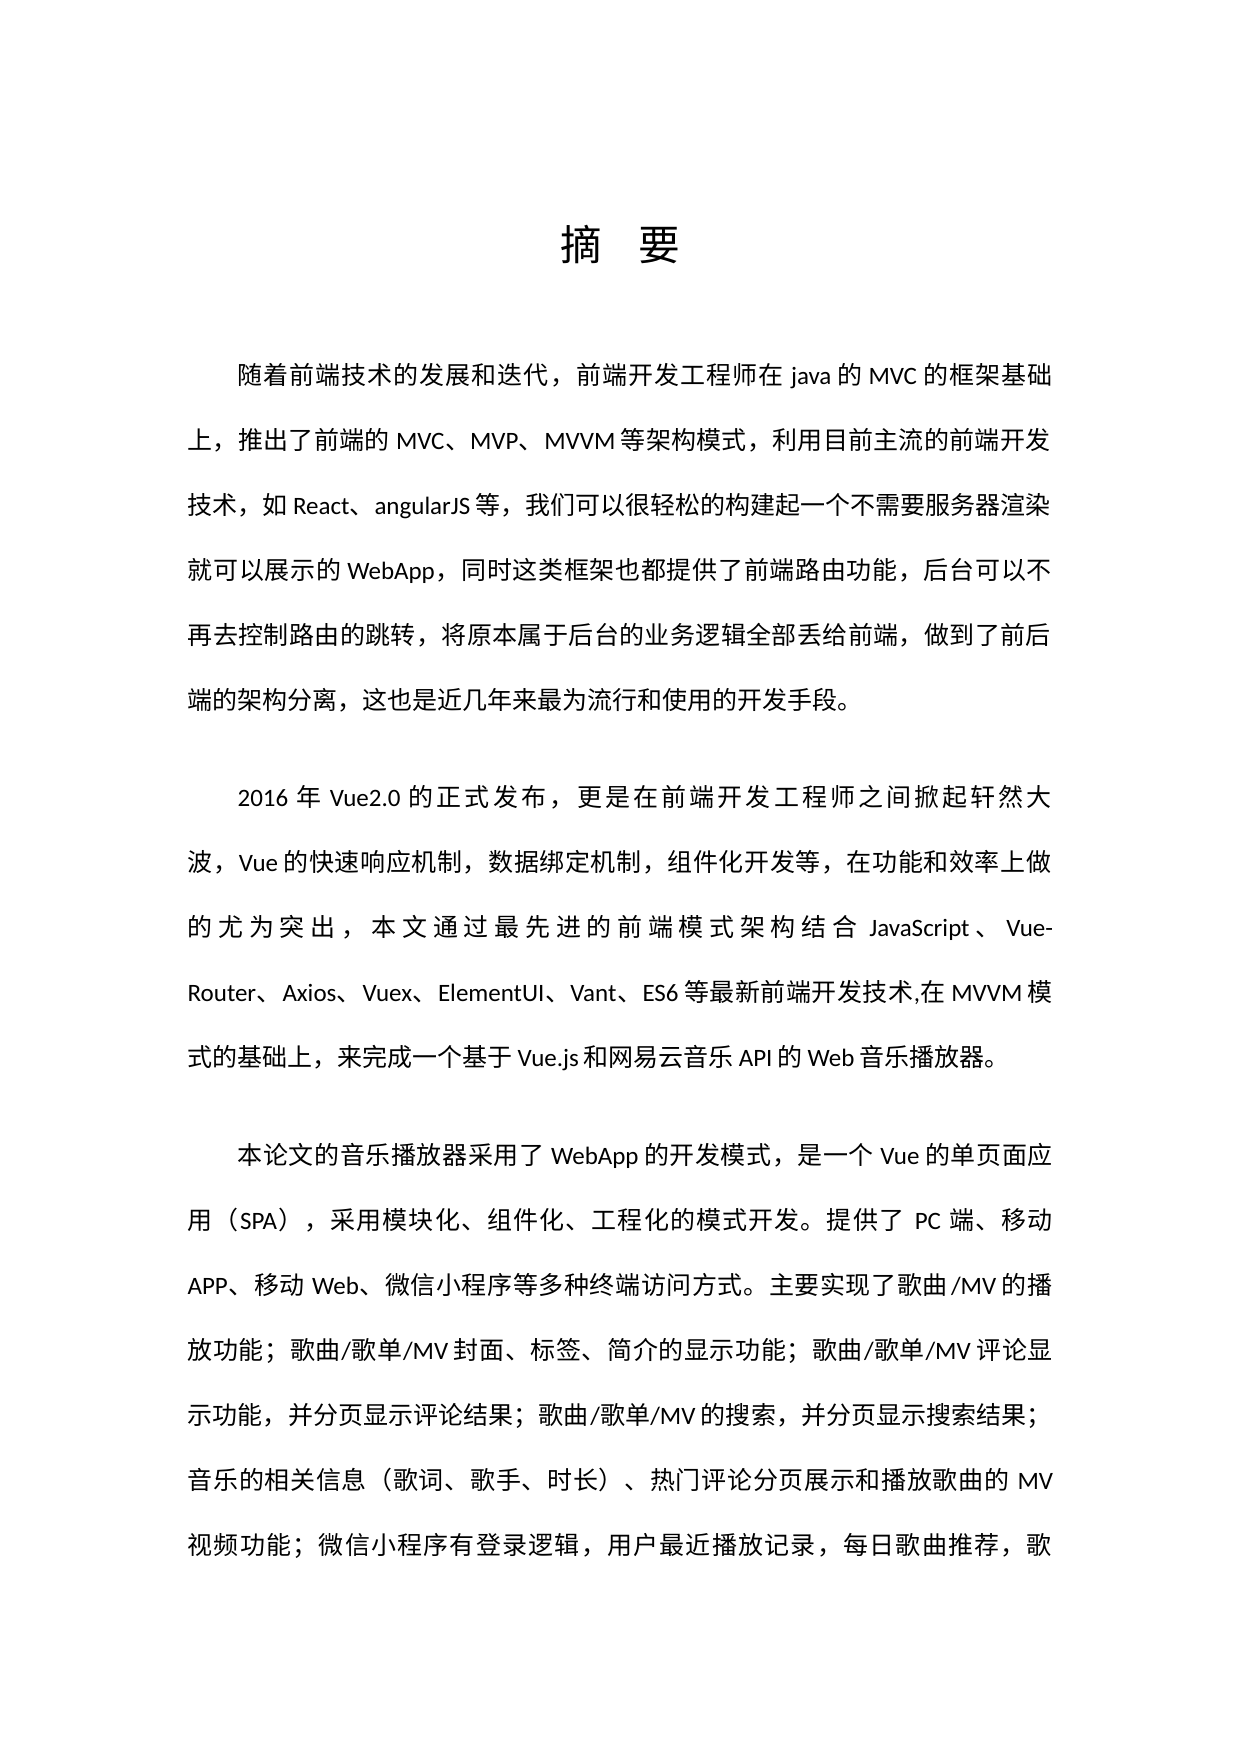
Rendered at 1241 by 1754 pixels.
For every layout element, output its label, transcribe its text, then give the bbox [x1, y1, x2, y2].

subtitle 摘 要 [187, 210, 1053, 275]
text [187, 1121, 1053, 1576]
text 2016年Vue2.0的正式发布，更是在前端开发工程师之间掀起轩然大波，Vue的快速响应机制，数据绑定机制，组件化开发等，在功能和效率上做的尤为突出，本文通过最先进的前端模式架构结合JavaScript、Vue-Router、Axios、Vuex、ElementUI、Vant、ES6等最新前端开发技术,在MVVM模式的基础上，来完成一个基于Vue.js和网易云音乐API的Web音乐播放器。 [187, 763, 1053, 1088]
text 随着前端技术的发展和迭代，前端开发工程师在java的MVC的框架基础上，推出了前端的MVC、MVP、MVVM等架构模式，利用目前主流的前端开发技术，如React、angularJS等，我们可以很轻松的构建起一个不需要服务器渲染就可以展示的WebApp，同时这类框架也都提供了前端路由功能，后台可以不再去控制路由的跳转，将原本属于后台的业务逻辑全部丢给前端，做到了前后端的架构分离，这也是近几年来最为流行和使用的开发手段。 [187, 341, 1053, 731]
